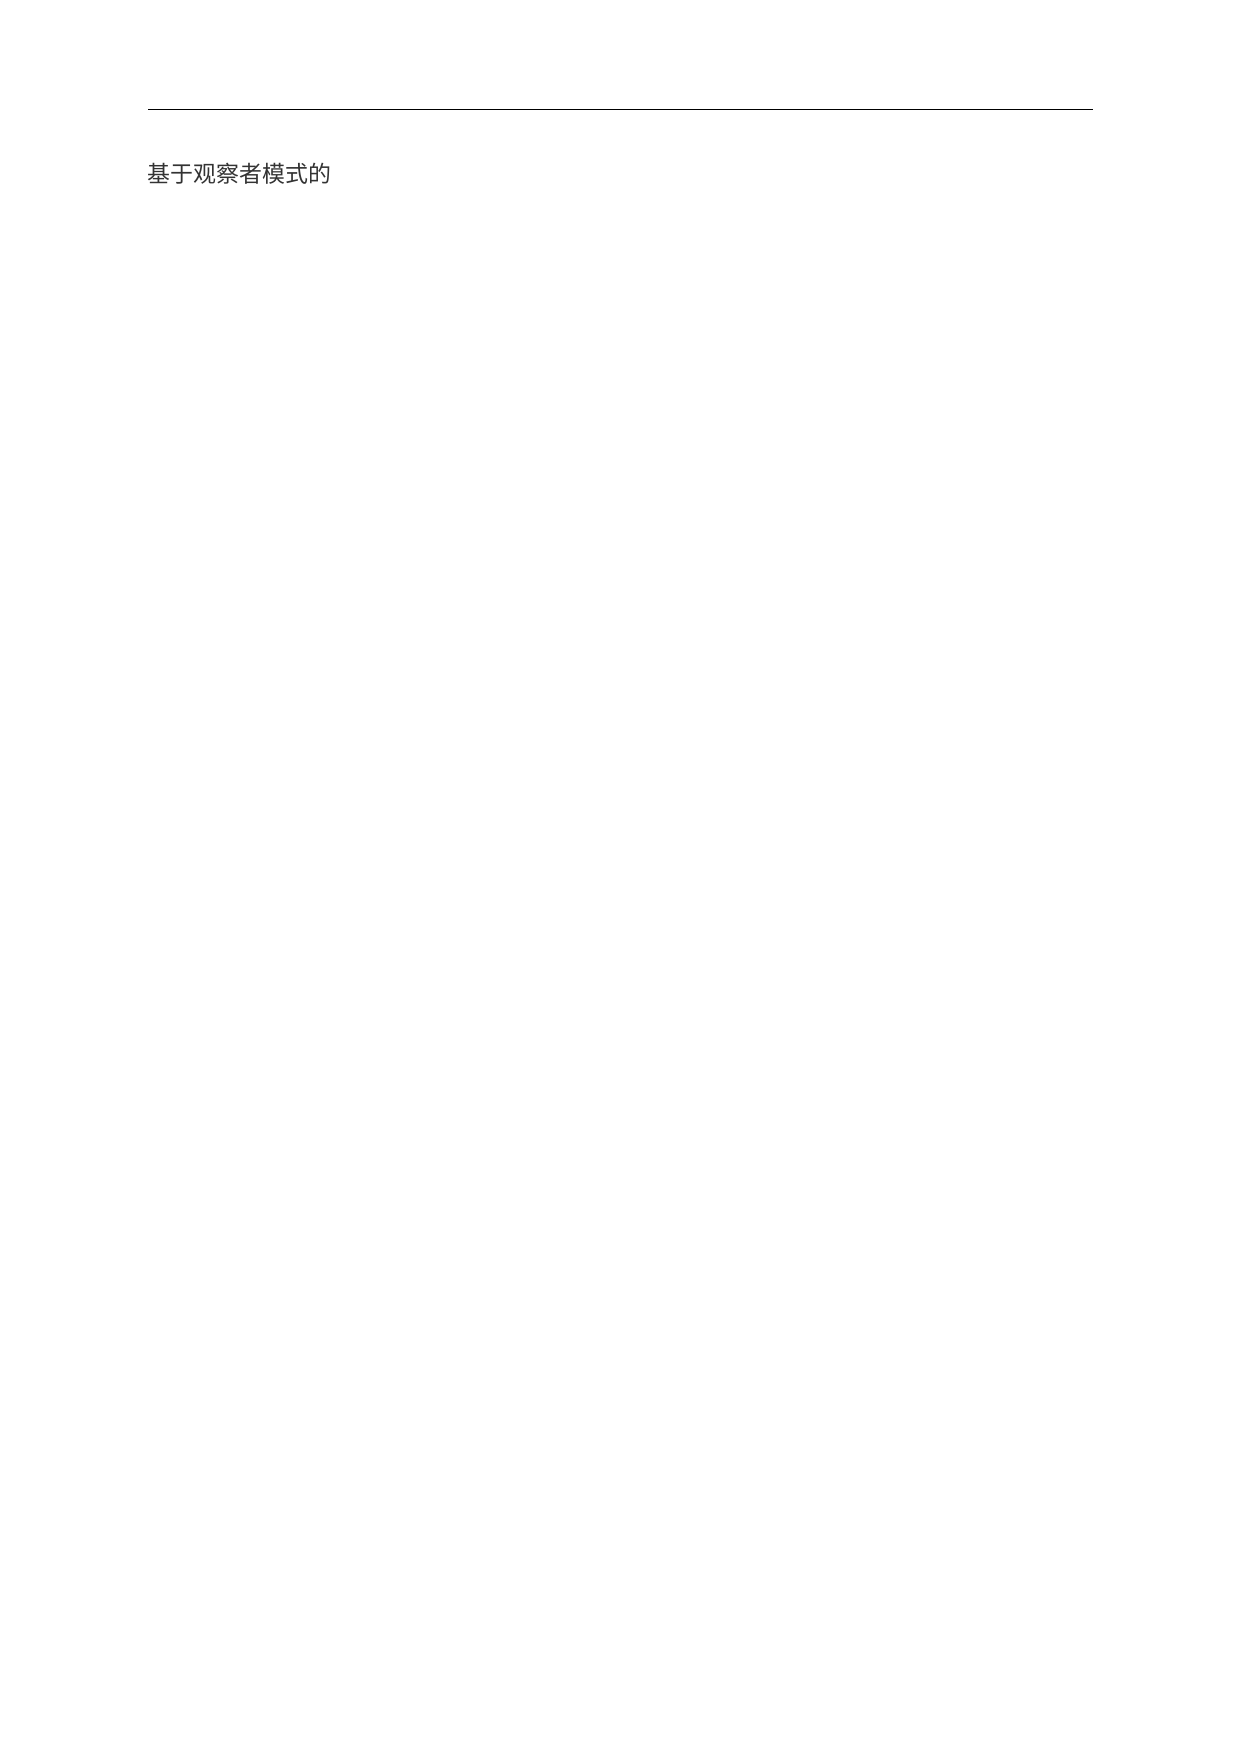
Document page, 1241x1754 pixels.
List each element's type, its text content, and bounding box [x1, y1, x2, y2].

text 基于观察者模式的 [148, 151, 1093, 193]
